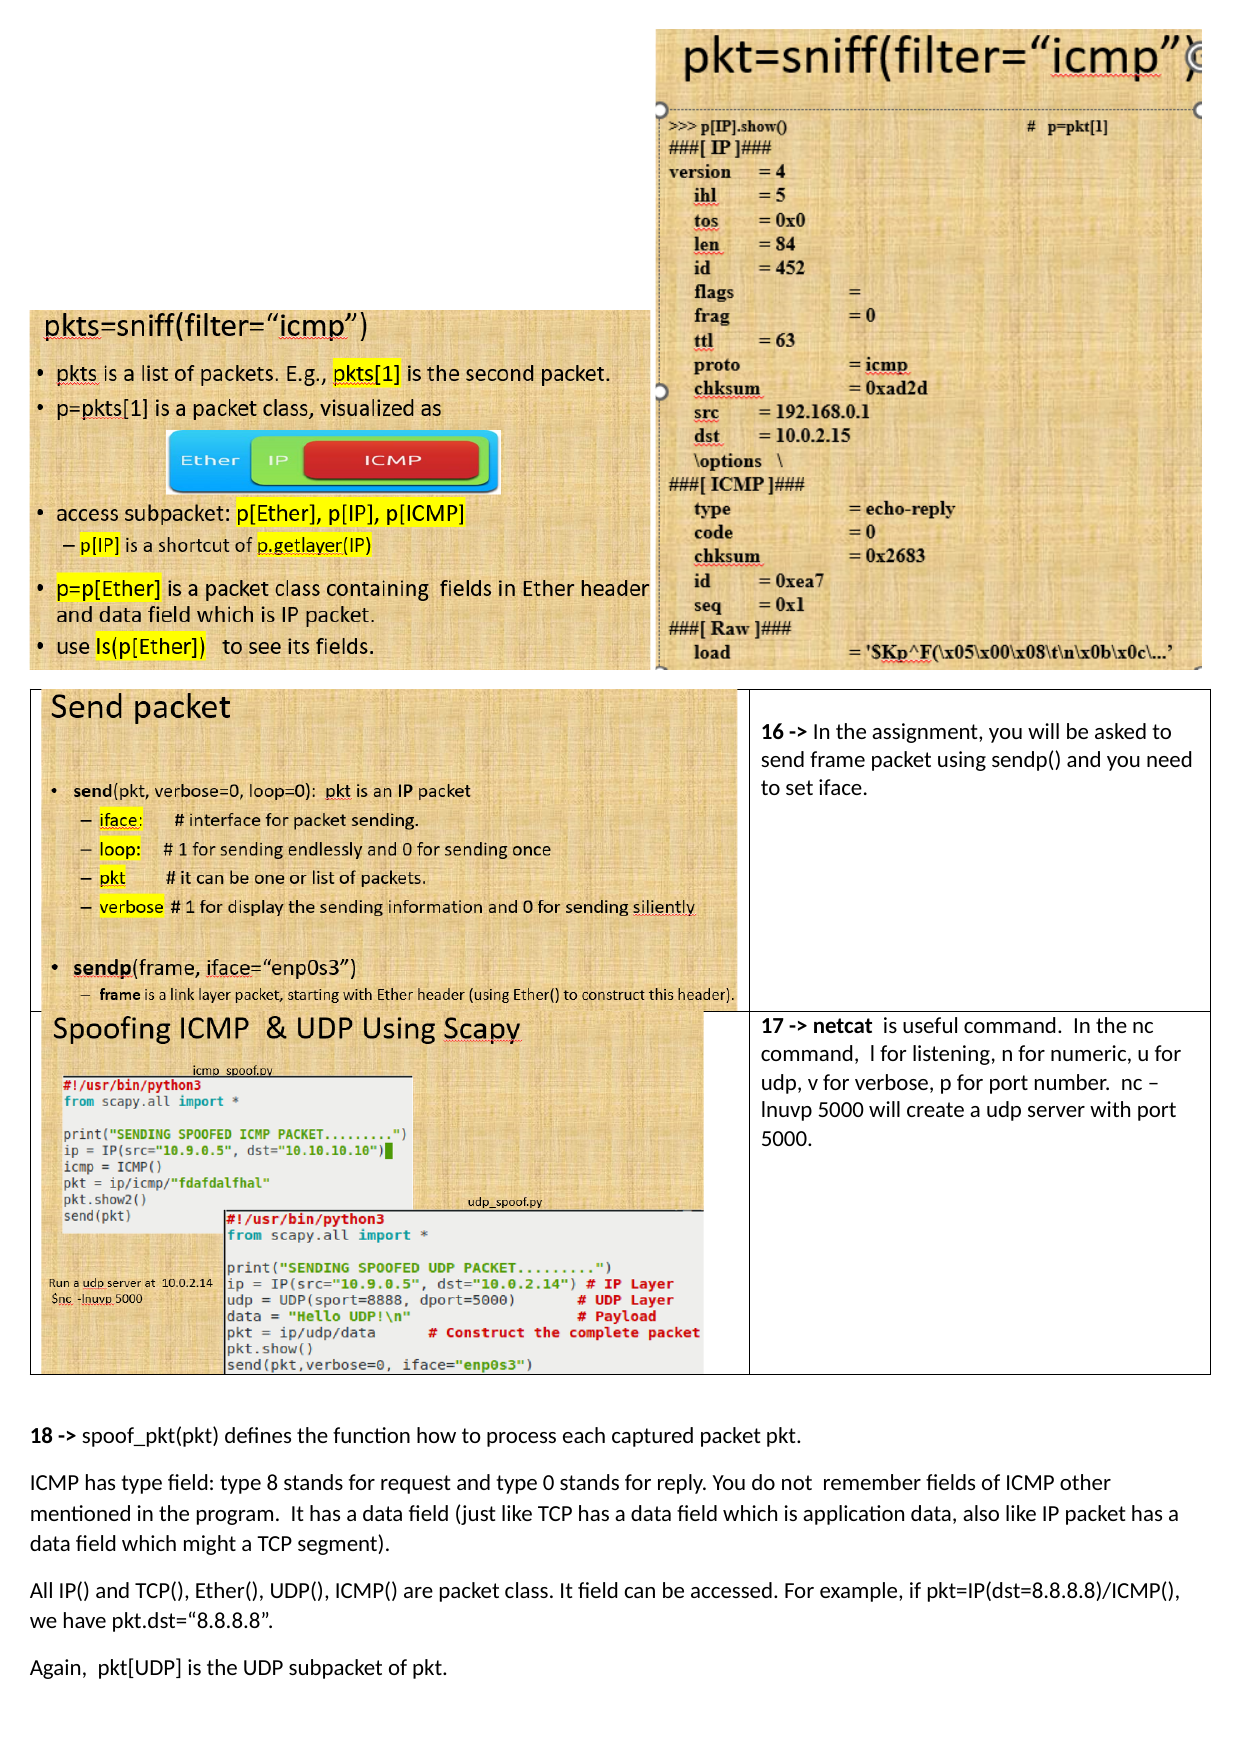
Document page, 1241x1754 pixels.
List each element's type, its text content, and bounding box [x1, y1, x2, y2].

text 18 -> spoof_pkt(pkt) defines the function how to process each captured packet pkt. [29, 1422, 1211, 1449]
table_cell [704, 1012, 749, 1374]
text All IP() and TCP(), Ether(), UDP(), ICMP() are packet class. It field can be accessed. For example, if pkt=IP(dst=8.8.8.8)/ICMP(), we have pkt.dst=“8.8.8.8”. [29, 1576, 1211, 1634]
table_header [738, 690, 749, 1011]
picture [655, 29, 1202, 670]
text Again, pkt[UDP] is the UDP subpacket of pkt. [29, 1653, 1211, 1681]
picture [29, 310, 651, 670]
table_cell [31, 1012, 41, 1374]
table_header 16 -> In the assignment, you will be asked to send frame packet using sendp() and you need to set iface. [750, 690, 1210, 1011]
text ICMP has type field: type 8 stands for request and type 0 stands for reply. You do not remember fields of ICMP other mentioned in the program. It has a data field (just like TCP has a data field which is application data, also like IP packet has a data field which might a TCP segment). [29, 1468, 1211, 1557]
table_header [31, 690, 41, 1011]
picture [41, 689, 738, 1374]
table_cell 17 -> netcat is useful command. In the nc command, l for listening, n for numeric, u for udp, v for verbose, p for port number. nc –lnuvp 5000 will create a udp server with port 5000. [750, 1012, 1210, 1374]
